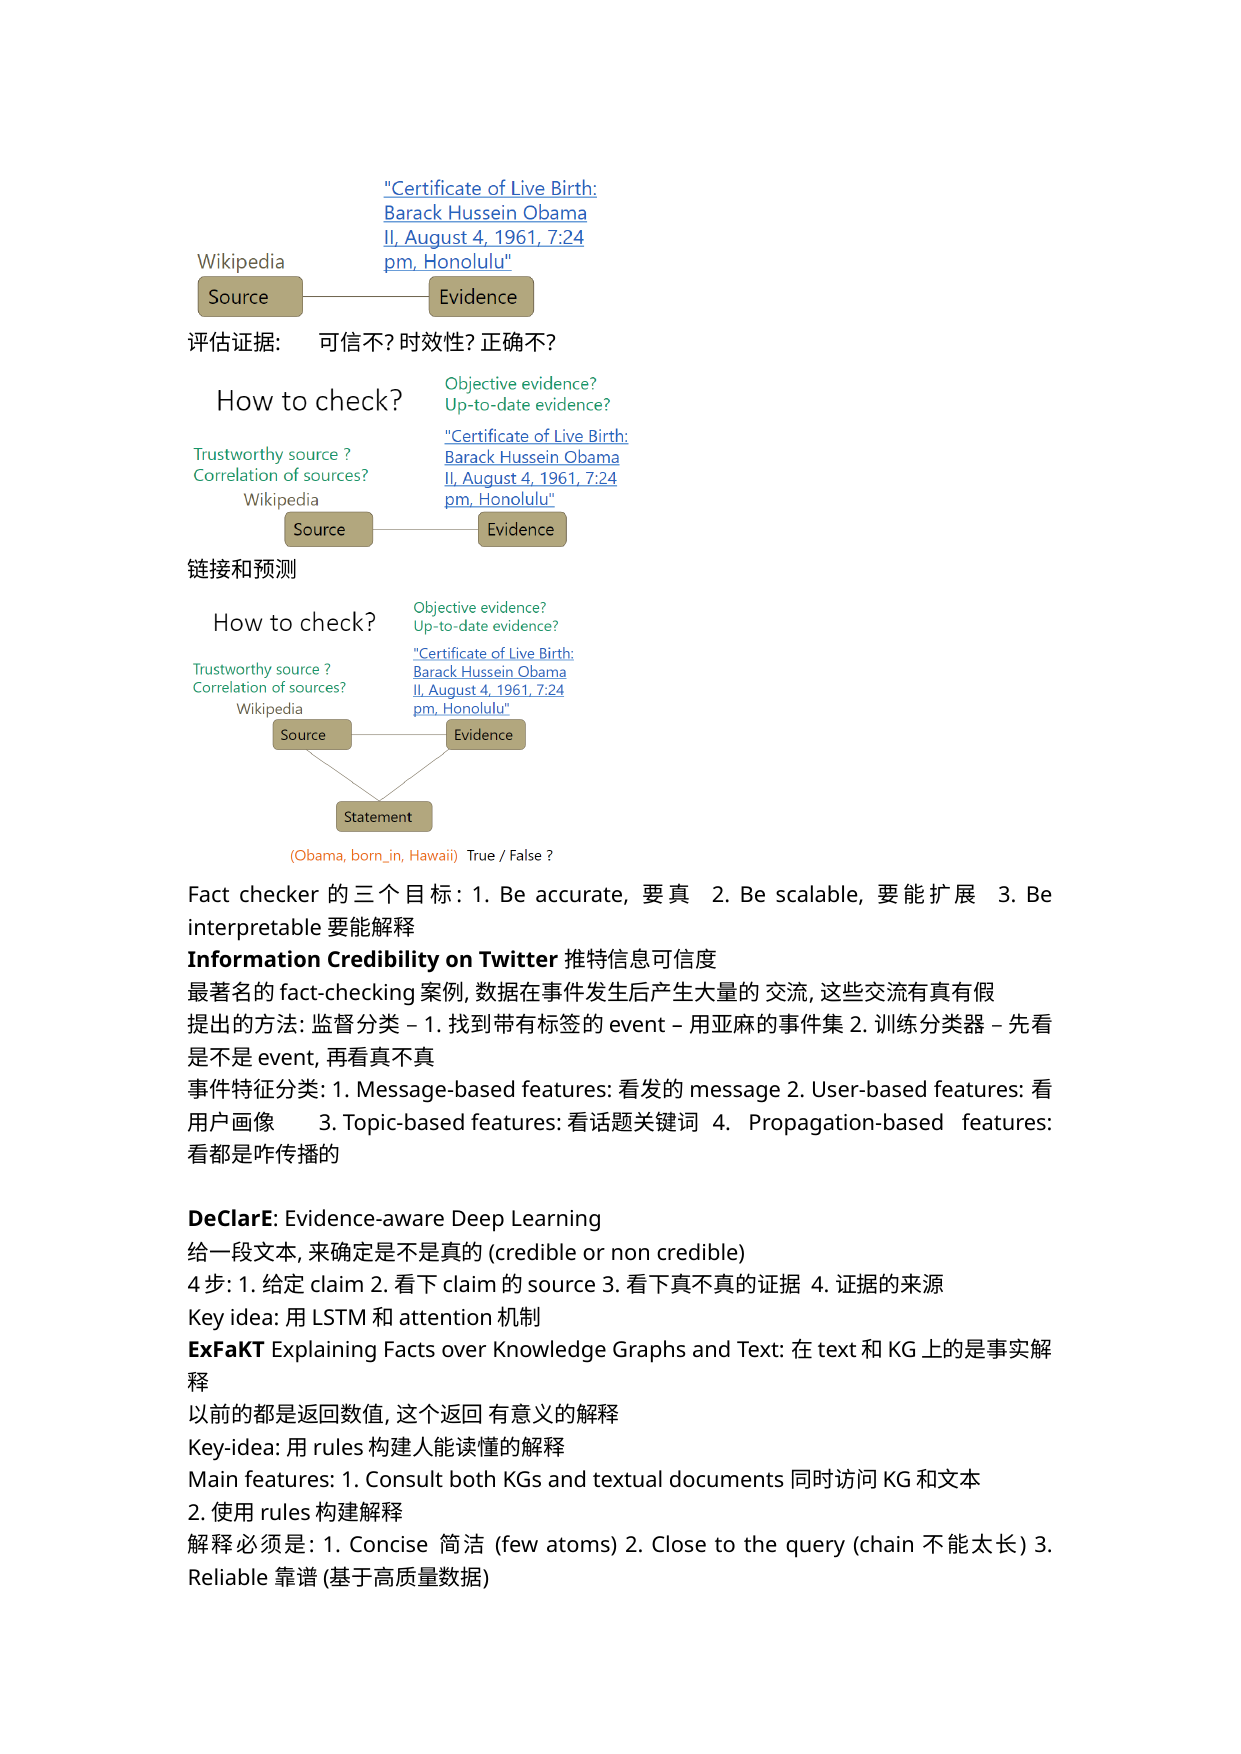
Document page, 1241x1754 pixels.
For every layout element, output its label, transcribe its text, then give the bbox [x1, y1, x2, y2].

text 以前的都是返回数值, 这个返回 有意义的解释 [187, 1397, 1053, 1429]
text 链接和预测 [187, 552, 1053, 584]
picture [187, 162, 601, 321]
text Main features: 1. Consult both KGs and textual documents 同时访问KG和文本 [187, 1462, 1053, 1494]
picture [187, 584, 577, 867]
text DeClarE: Evidence-aware Deep Learning [187, 1202, 1053, 1234]
text 事件特征分类: 1. Message-based features: 看发的message 2. User-based features: 看用户画像 3. Topic-based features: 看话题关键词 4. Propagation-based features: 看都是咋传播的 [187, 1072, 1053, 1169]
text 解释必须是: 1. Concise 简洁 (few atoms) 2. Close to the query (chain不能太长) 3. Reliable 靠谱 (基于高质量数据) [187, 1527, 1053, 1592]
text Key idea: 用LSTM 和attention机制 [187, 1299, 1053, 1332]
text 最著名的fact-checking案例, 数据在事件发生后产生大量的 交流, 这些交流有真有假 [187, 974, 1053, 1007]
text Key-idea: 用rules构建人能读懂的解释 [187, 1429, 1053, 1462]
text Information Credibility on Twitter 推特信息可信度 [187, 942, 1053, 974]
text 给一段文本, 来确定是不是真的 (credible or non credible) [187, 1234, 1053, 1267]
text 提出的方法: 监督分类 – 1. 找到带有标签的event – 用亚麻的事件集2. 训练分类器 – 先看是不是event, 再看真不真 [187, 1007, 1053, 1072]
text 4步: 1. 给定claim 2. 看下claim的source 3. 看下真不真的证据 4. 证据的来源 [187, 1267, 1053, 1299]
text 2. 使用rules构建解释 [187, 1494, 1053, 1527]
text ExFaKT Explaining Facts over Knowledge Graphs and Text: 在text和KG上的是事实解释 [187, 1332, 1053, 1397]
text 评估证据: 可信不? 时效性? 正确不? [187, 324, 1053, 357]
picture [187, 357, 635, 549]
text Fact checker的三个目标: 1. Be accurate, 要真 2. Be scalable, 要能扩展 3. Be interpretable 要能解释 [187, 877, 1053, 942]
